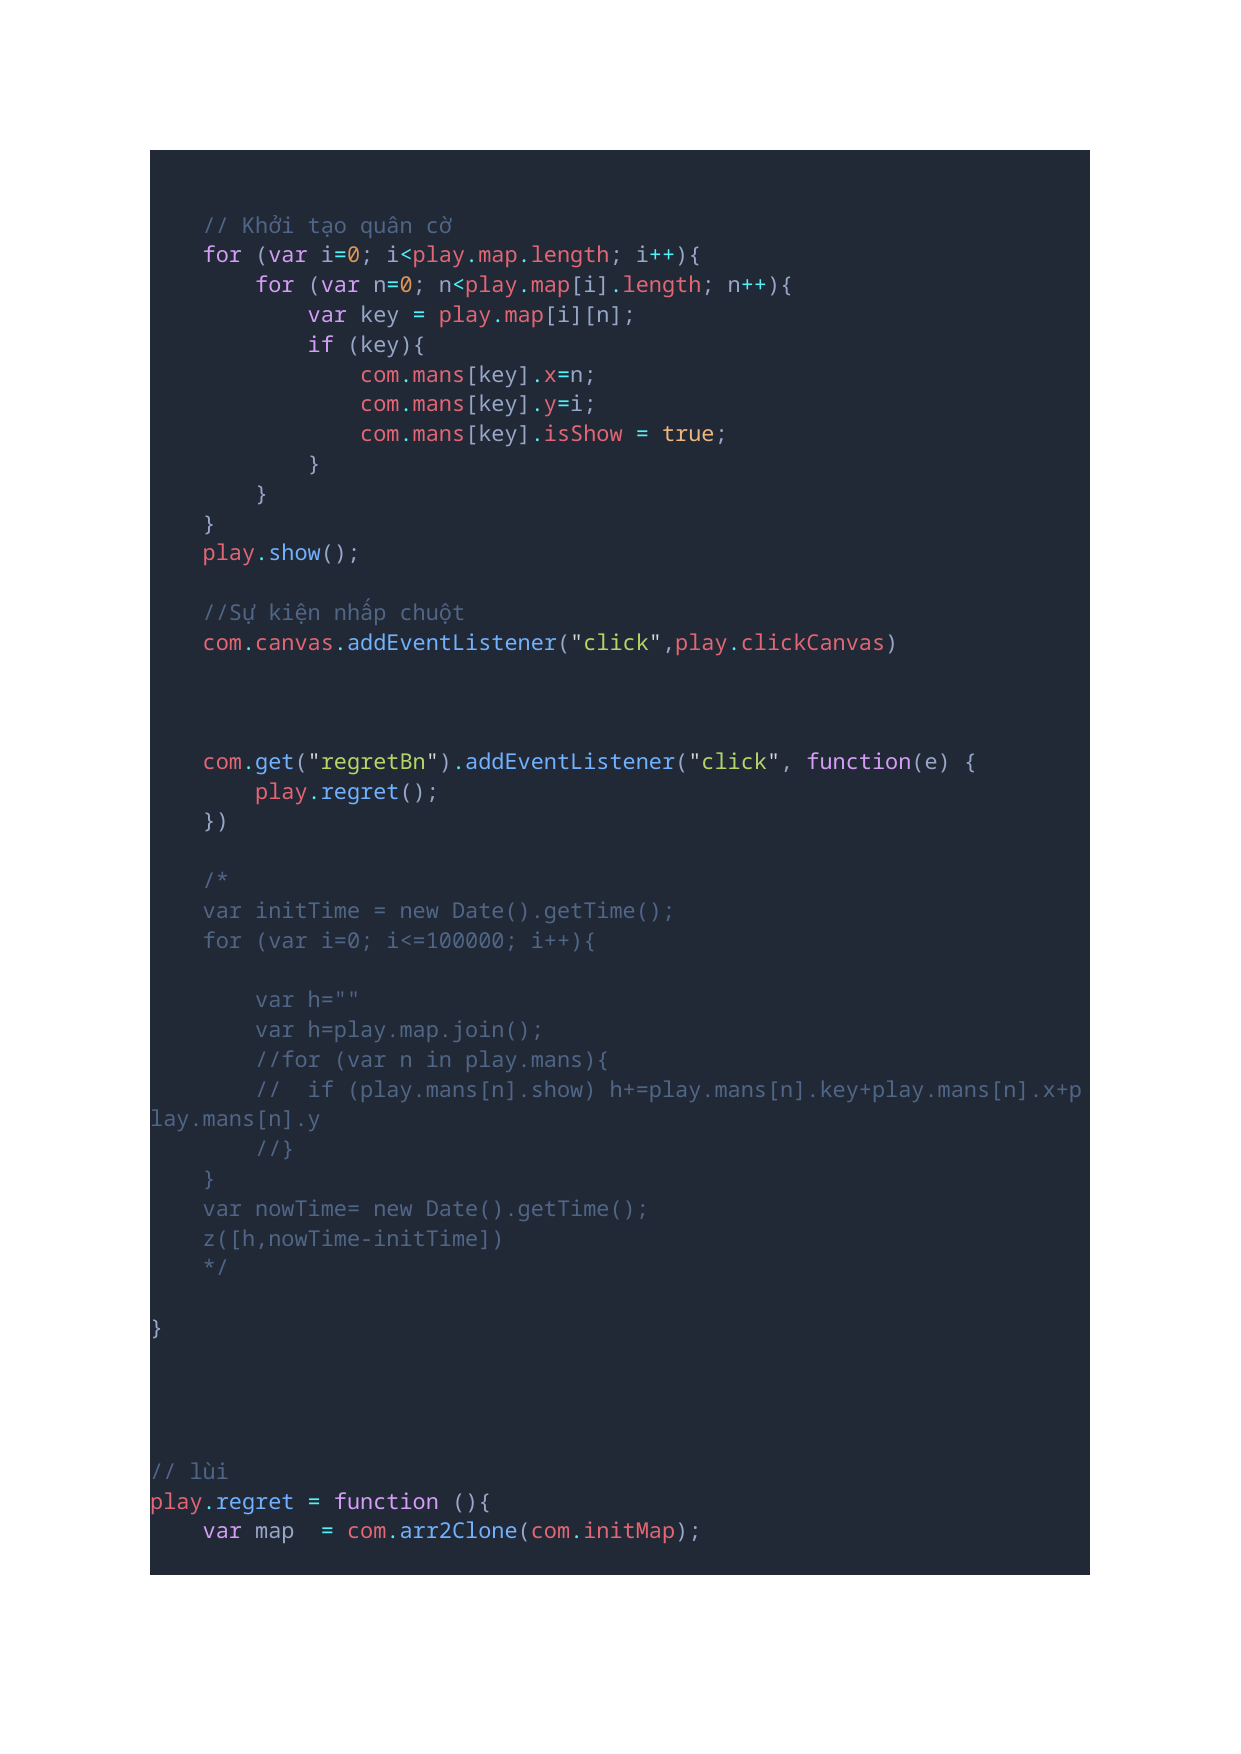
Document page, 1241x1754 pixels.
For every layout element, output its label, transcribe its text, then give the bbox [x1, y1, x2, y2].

text } [150, 507, 1090, 537]
text */ [150, 1252, 1090, 1282]
text /* [150, 865, 1090, 895]
text var key = play.map[i][n]; [150, 299, 1090, 329]
text play.regret(); [150, 776, 1090, 805]
text com.get("regretBn").addEventListener("click", function(e) { [150, 746, 1090, 776]
text var initTime = new Date().getTime(); [150, 895, 1090, 924]
text var h="" [150, 984, 1090, 1014]
text if (key){ [150, 329, 1090, 358]
text play.regret = function (){ [150, 1486, 1090, 1516]
text } [150, 478, 1090, 507]
text } [150, 1312, 1090, 1342]
text com.mans[key].y=i; [150, 388, 1090, 418]
text // Khởi tạo quân cờ [150, 209, 1090, 239]
text //} [150, 1133, 1090, 1163]
text com.mans[key].isShow = true; [150, 418, 1090, 448]
text }) [150, 805, 1090, 835]
text for (var i=0; i<play.map.length; i++){ [150, 239, 1090, 269]
text for (var n=0; n<play.map[i].length; n++){ [150, 269, 1090, 299]
text // if (play.mans[n].show) h+=play.mans[n].key+play.mans[n].x+play.mans[n].y [150, 1073, 1090, 1133]
text // lùi [150, 1456, 1090, 1486]
text //Sự kiện nhấp chuột [150, 597, 1090, 627]
text } [150, 448, 1090, 478]
text com.canvas.addEventListener("click",play.clickCanvas) [150, 627, 1090, 656]
text } [150, 1163, 1090, 1193]
text play.show(); [150, 537, 1090, 567]
text var nowTime= new Date().getTime(); [150, 1193, 1090, 1222]
text var h=play.map.join(); [150, 1014, 1090, 1044]
text //for (var n in play.mans){ [150, 1044, 1090, 1073]
text for (var i=0; i<=100000; i++){ [150, 924, 1090, 954]
text z([h,nowTime-initTime]) [150, 1222, 1090, 1252]
text var map = com.arr2Clone(com.initMap); [150, 1516, 1090, 1545]
text com.mans[key].x=n; [150, 358, 1090, 388]
